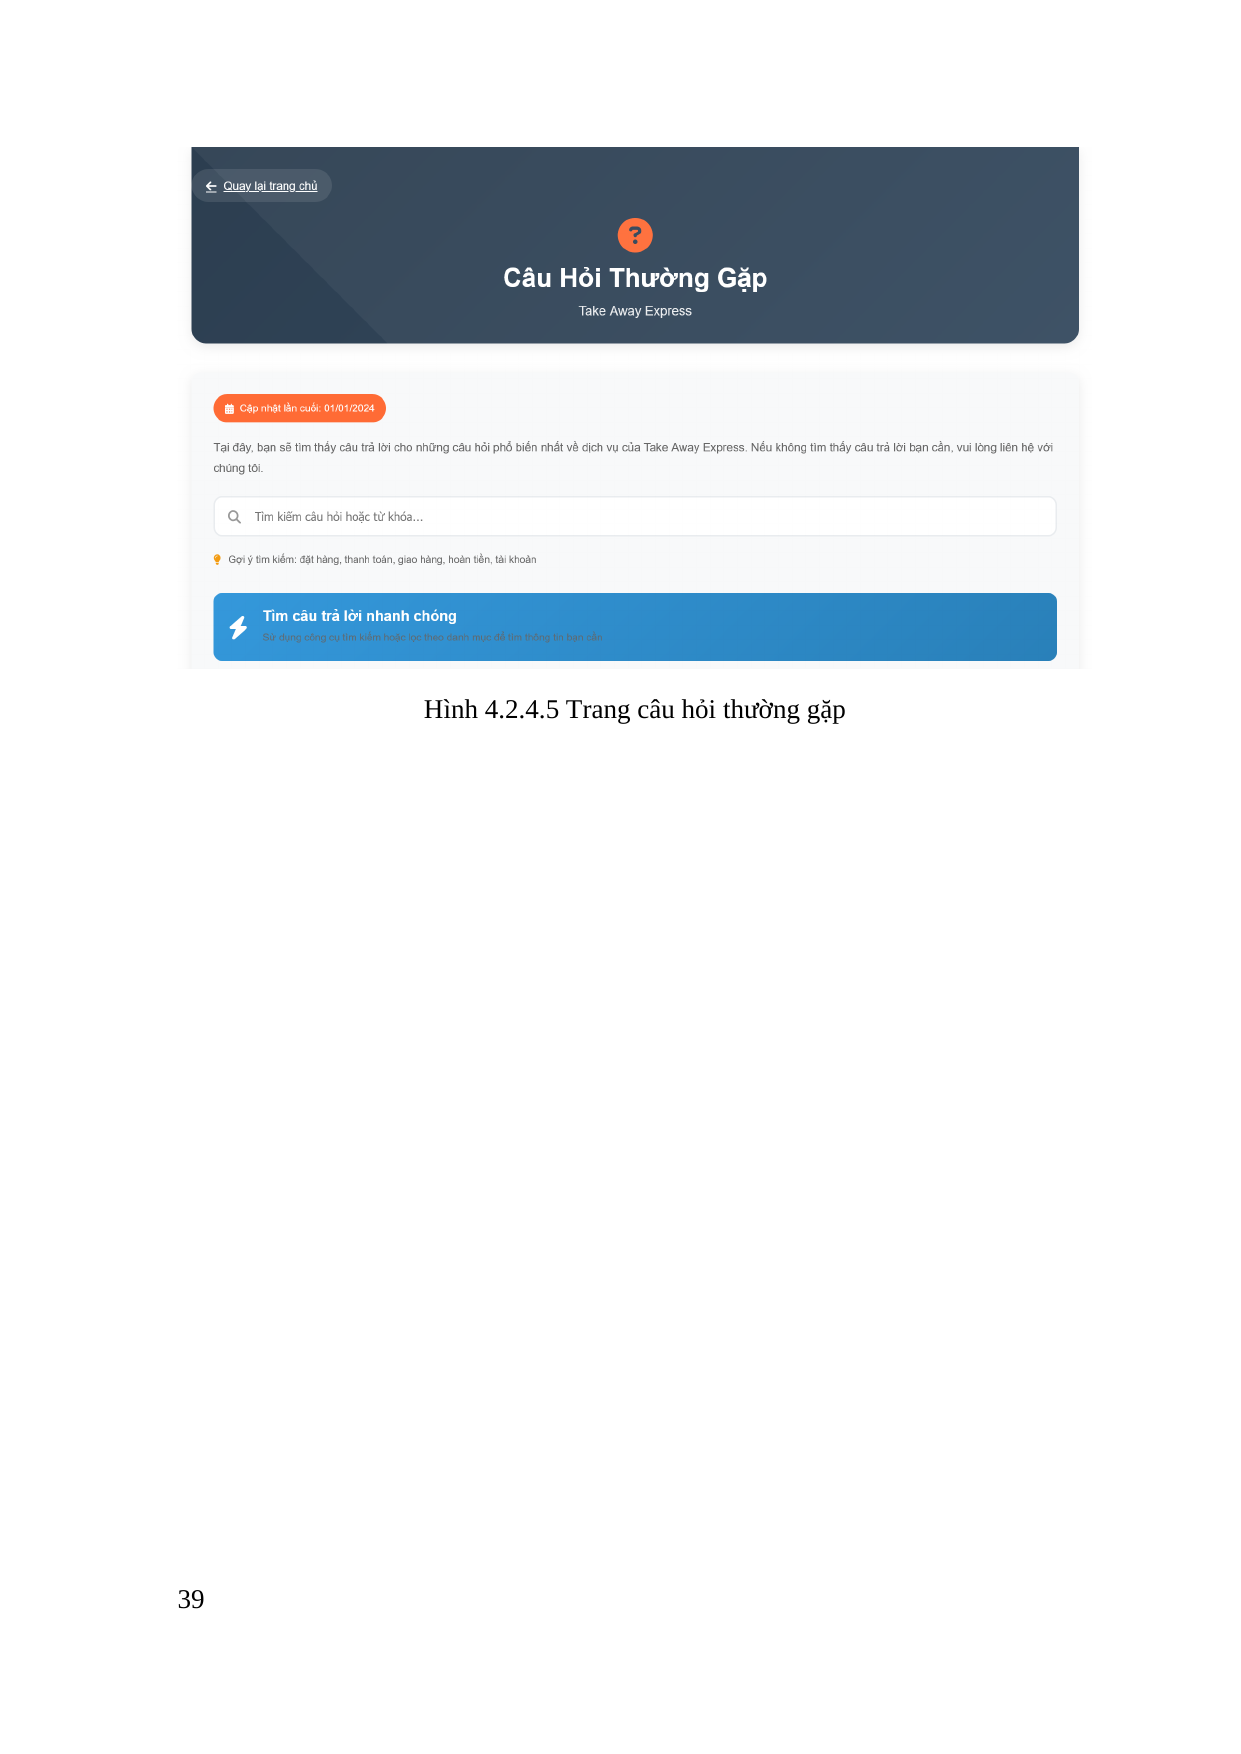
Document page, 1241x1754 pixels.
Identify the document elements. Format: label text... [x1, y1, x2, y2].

text Hình 4.2.4.5 Trang câu hỏi thường gặp [177, 693, 1092, 724]
picture [177, 147, 1093, 669]
